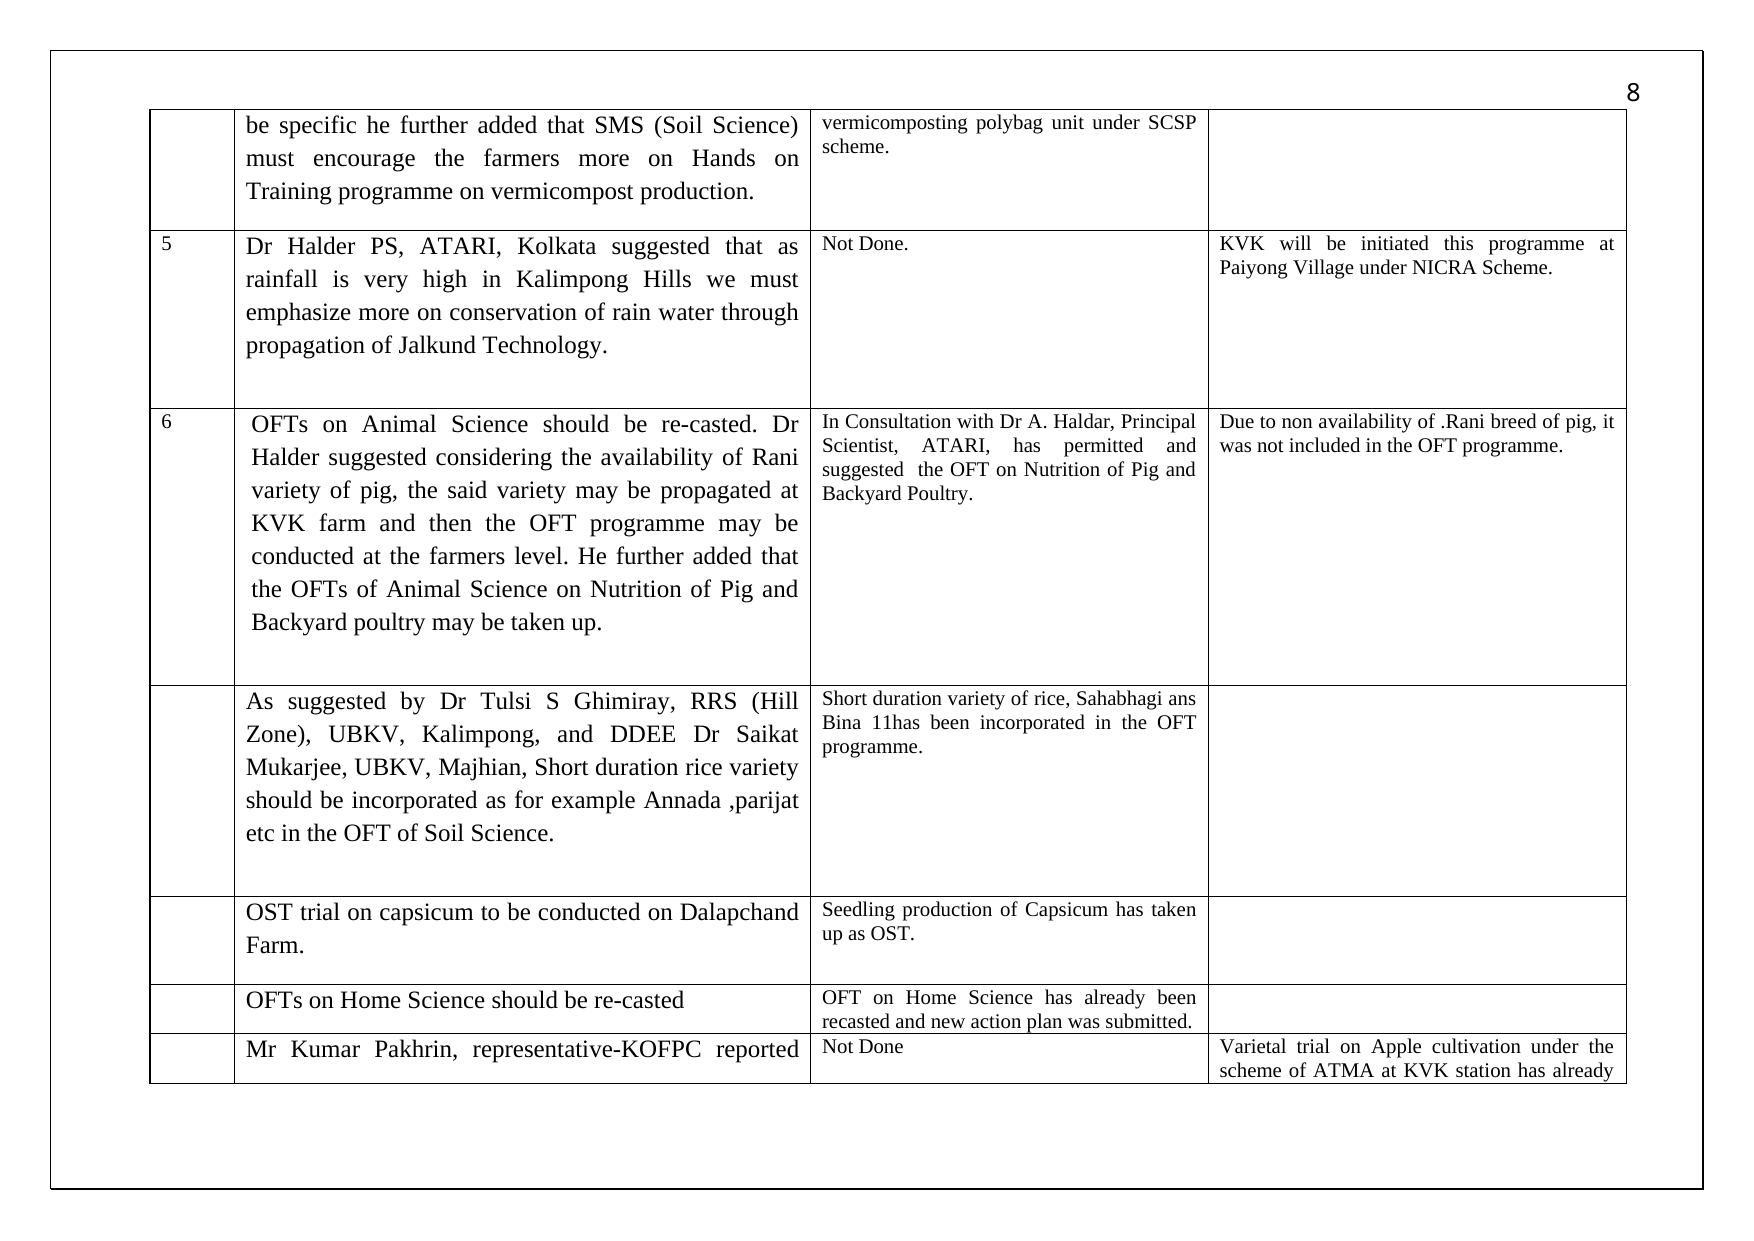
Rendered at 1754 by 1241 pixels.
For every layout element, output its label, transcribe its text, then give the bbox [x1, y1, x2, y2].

table_cell OFT on Home Science has already been recasted and new action plan was submitted. [811, 985, 1208, 1033]
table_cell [1209, 1034, 1626, 1082]
table_cell [151, 985, 234, 1033]
table_cell OFTs on Animal Science should be re-casted. Dr Halder suggested considering the availability of Rani variety of pig, the said variety may be propagated at KVK farm and then the OFT programme may be conducted at the farmers level. He further added that the OFTs of Animal Science on Nutrition of Pig and Backyard poultry may be taken up. [235, 409, 810, 685]
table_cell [235, 1034, 810, 1082]
table_cell 6 [151, 409, 234, 685]
table_cell OFTs on Home Science should be re-casted [235, 985, 810, 1033]
table_cell Seedling production of Capsicum has taken up as OST. [811, 897, 1208, 984]
table_cell Not Done [811, 1034, 1208, 1082]
table_cell [151, 686, 234, 896]
table_cell OST trial on capsicum to be conducted on Dalapchand Farm. [235, 897, 810, 984]
table_cell 5 [151, 231, 234, 408]
table_cell [151, 1034, 234, 1082]
table_cell Due to non availability of .Rani breed of pig, it was not included in the OFT programme. [1209, 409, 1626, 685]
table_cell [151, 897, 234, 984]
table_cell [1209, 897, 1626, 984]
table_cell In Consultation with Dr A. Haldar, Principal Scientist, ATARI, has permitted and suggested the OFT on Nutrition of Pig and Backyard Poultry. [811, 409, 1208, 685]
table_cell [1209, 686, 1626, 896]
table_cell Short duration variety of rice, Sahabhagi ans Bina 11has been incorporated in the OFT programme. [811, 686, 1208, 896]
table_cell 4 [151, 110, 234, 230]
table_cell As suggested by Dr Tulsi S Ghimiray, RRS (Hill Zone), UBKV, Kalimpong, and DDEE Dr Saikat Mukarjee, UBKV, Majhian, Short duration rice variety should be incorporated as for example Annada ,parijat etc in the OFT of Soil Science. [235, 686, 810, 896]
table_cell [1209, 110, 1626, 230]
table_cell Not Done. [811, 231, 1208, 408]
table_cell Dr Halder PS, ATARI, Kolkata suggested that as rainfall is very high in Kalimpong Hills we must emphasize more on conservation of rain water through propagation of Jalkund Technology. [235, 231, 810, 408]
table_cell KVK will be initiated this programme at Paiyong Village under NICRA Scheme. [1209, 231, 1626, 408]
table_cell [1209, 985, 1626, 1033]
